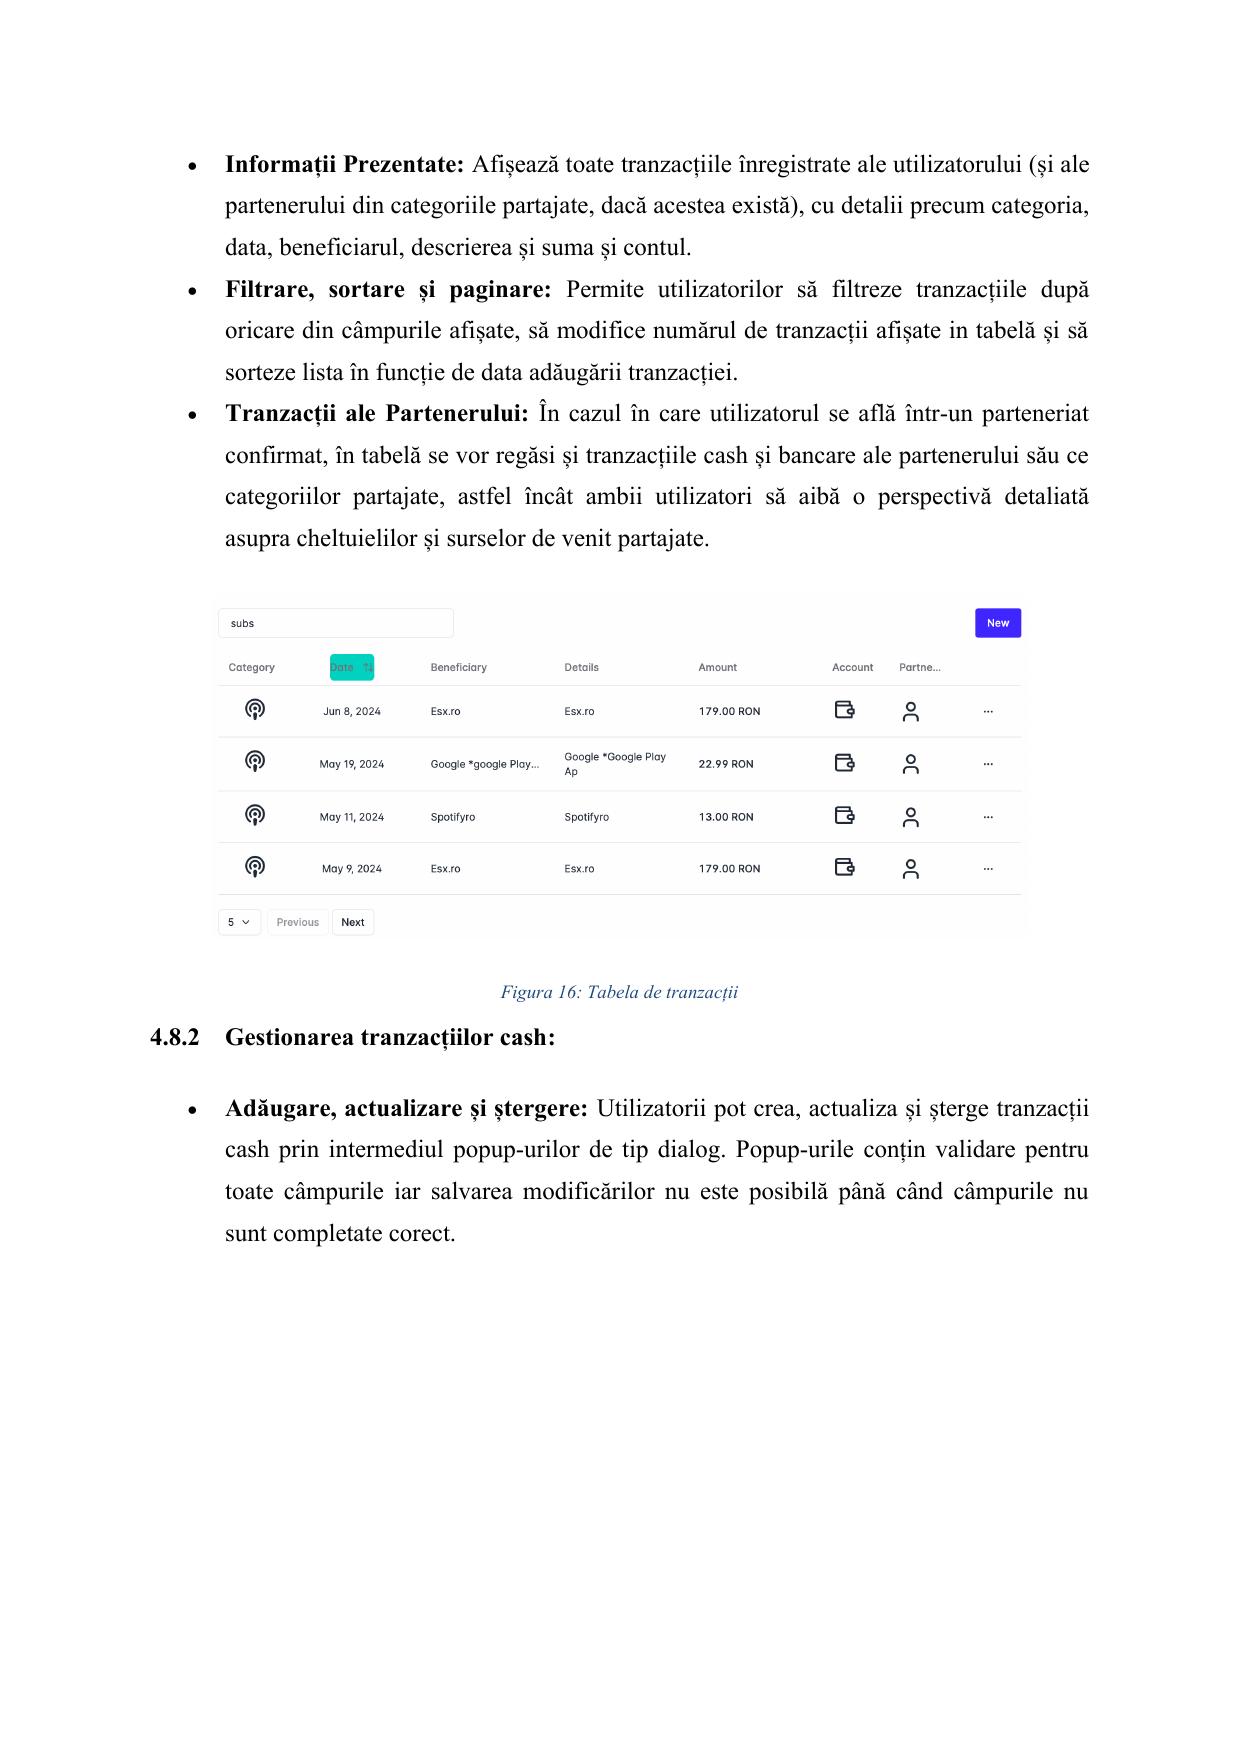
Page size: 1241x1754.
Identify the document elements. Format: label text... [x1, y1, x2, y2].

list Adăugare, actualizare și ștergere: Utilizatorii pot crea, actualiza și șterge tranzacții cash prin intermediul popup-urilor de tip dialog. Popup-urile conțin validare pentru toate câmpurile iar salvarea modificărilor nu este posibilă până când câmpurile nu sunt completate corect. [187, 1094, 1090, 1246]
text Figura 16: Tabela de tranzacții [150, 982, 1090, 1002]
list Filtrare, sortare și paginare: Permite utilizatorilor să filtreze tranzacțiile după oricare din câmpurile afișate, să modifice numărul de tranzacții afișate in tabelă și să sorteze lista în funcție de data adăugării tranzacției. [187, 275, 1090, 386]
list Tranzacții ale Partenerului: În cazul în care utilizatorul se află într-un parteneriat confirmat, în tabelă se vor regăsi și tranzacțiile cash și bancare ale partenerului său ce categoriilor partajate, astfel încât ambii utilizatori să aibă o perspectivă detaliată asupra cheltuielilor și surselor de venit partajate. [187, 399, 1090, 552]
subtitle Gestionarea tranzacțiilor cash: [150, 1023, 1065, 1051]
picture [211, 594, 1029, 939]
list Informații Prezentate: Afișează toate tranzacțiile înregistrate ale utilizatorului (și ale partenerului din categoriile partajate, dacă acestea există), cu detalii precum categoria, data, beneficiarul, descrierea și suma și contul. [187, 150, 1090, 261]
